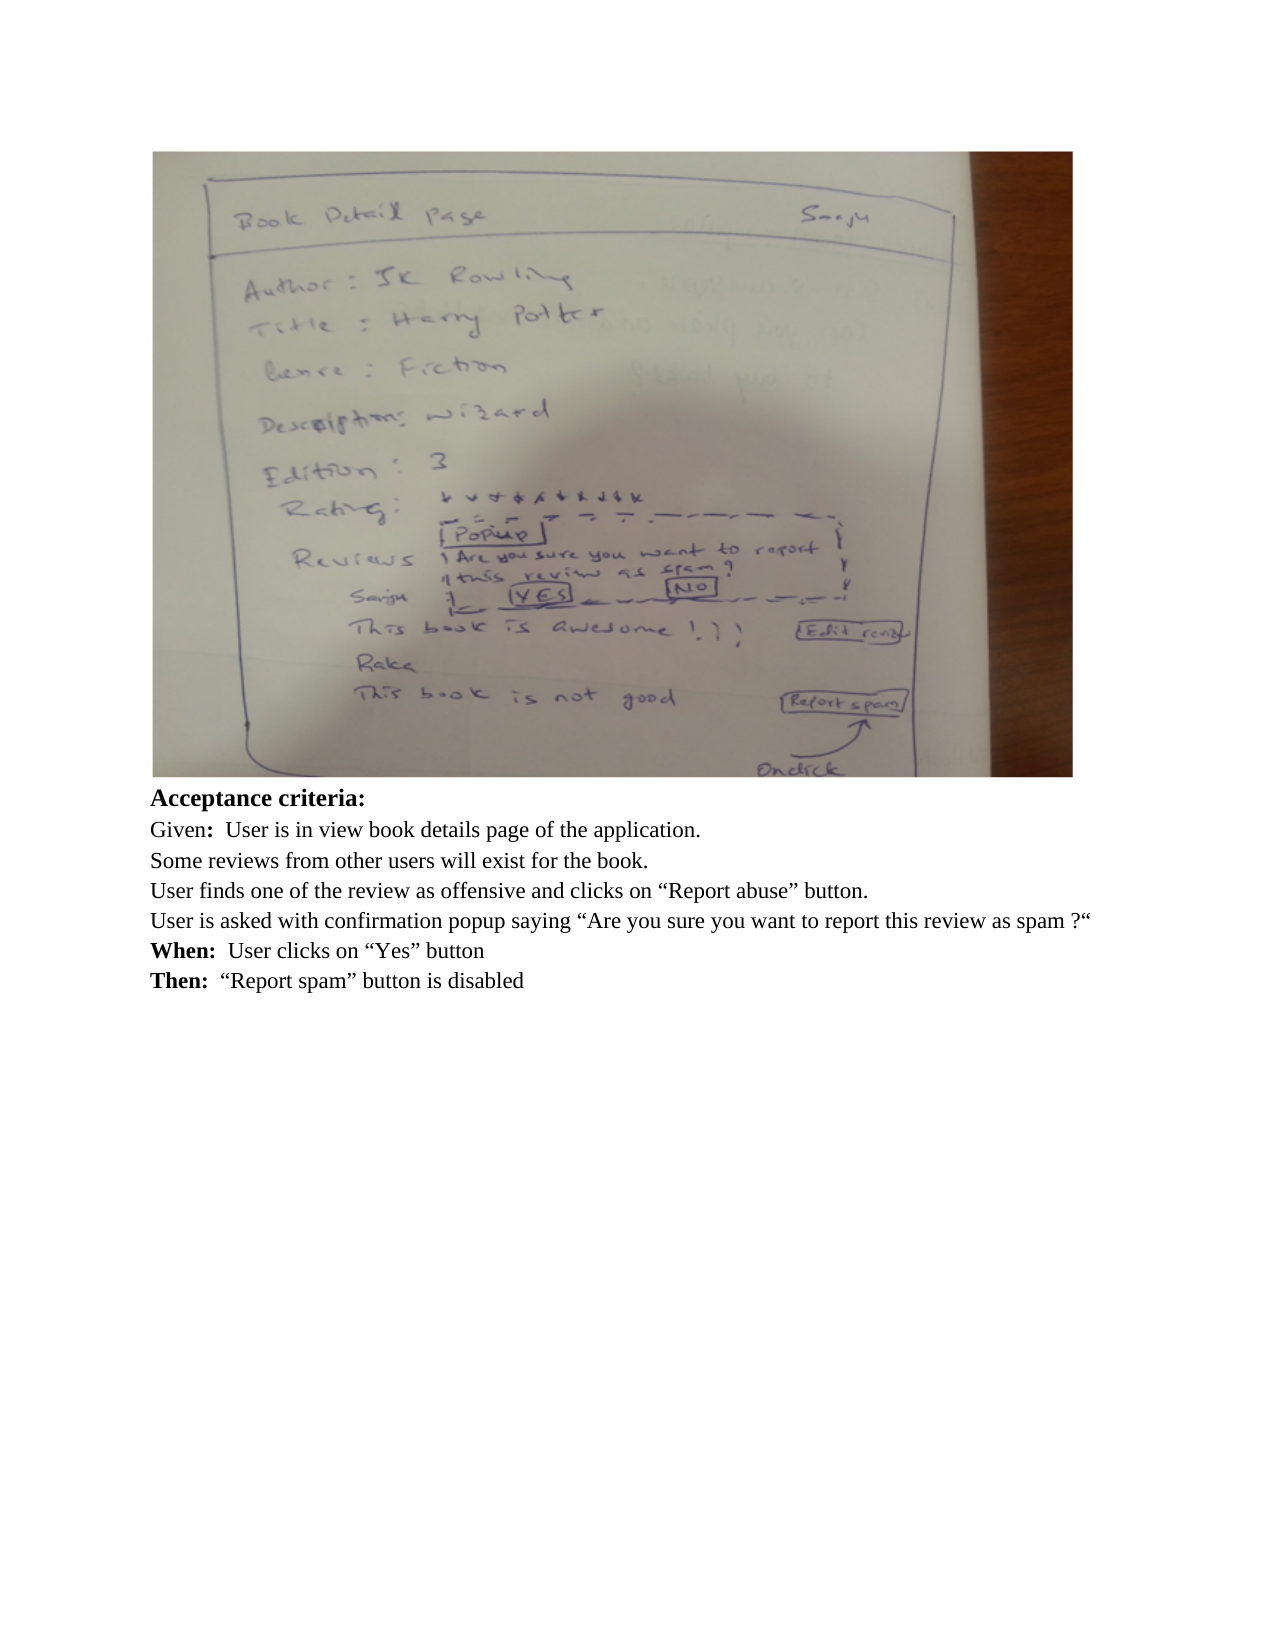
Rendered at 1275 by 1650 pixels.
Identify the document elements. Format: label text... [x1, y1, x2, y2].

text Acceptance criteria: [150, 783, 1125, 812]
picture [150, 150, 1076, 780]
text Given: User is in view book details page of the application. [150, 817, 1125, 843]
text User is asked with confirmation popup saying “Are you sure you want to report this review as spam ?“ [150, 907, 1125, 933]
text Some reviews from other users will exist for the book. [150, 847, 1125, 873]
text When: User clicks on “Yes” button [150, 937, 1125, 964]
text Then: “Report spam” button is disabled [150, 968, 1125, 994]
text User finds one of the review as offensive and clicks on “Report abuse” button. [150, 877, 1125, 903]
